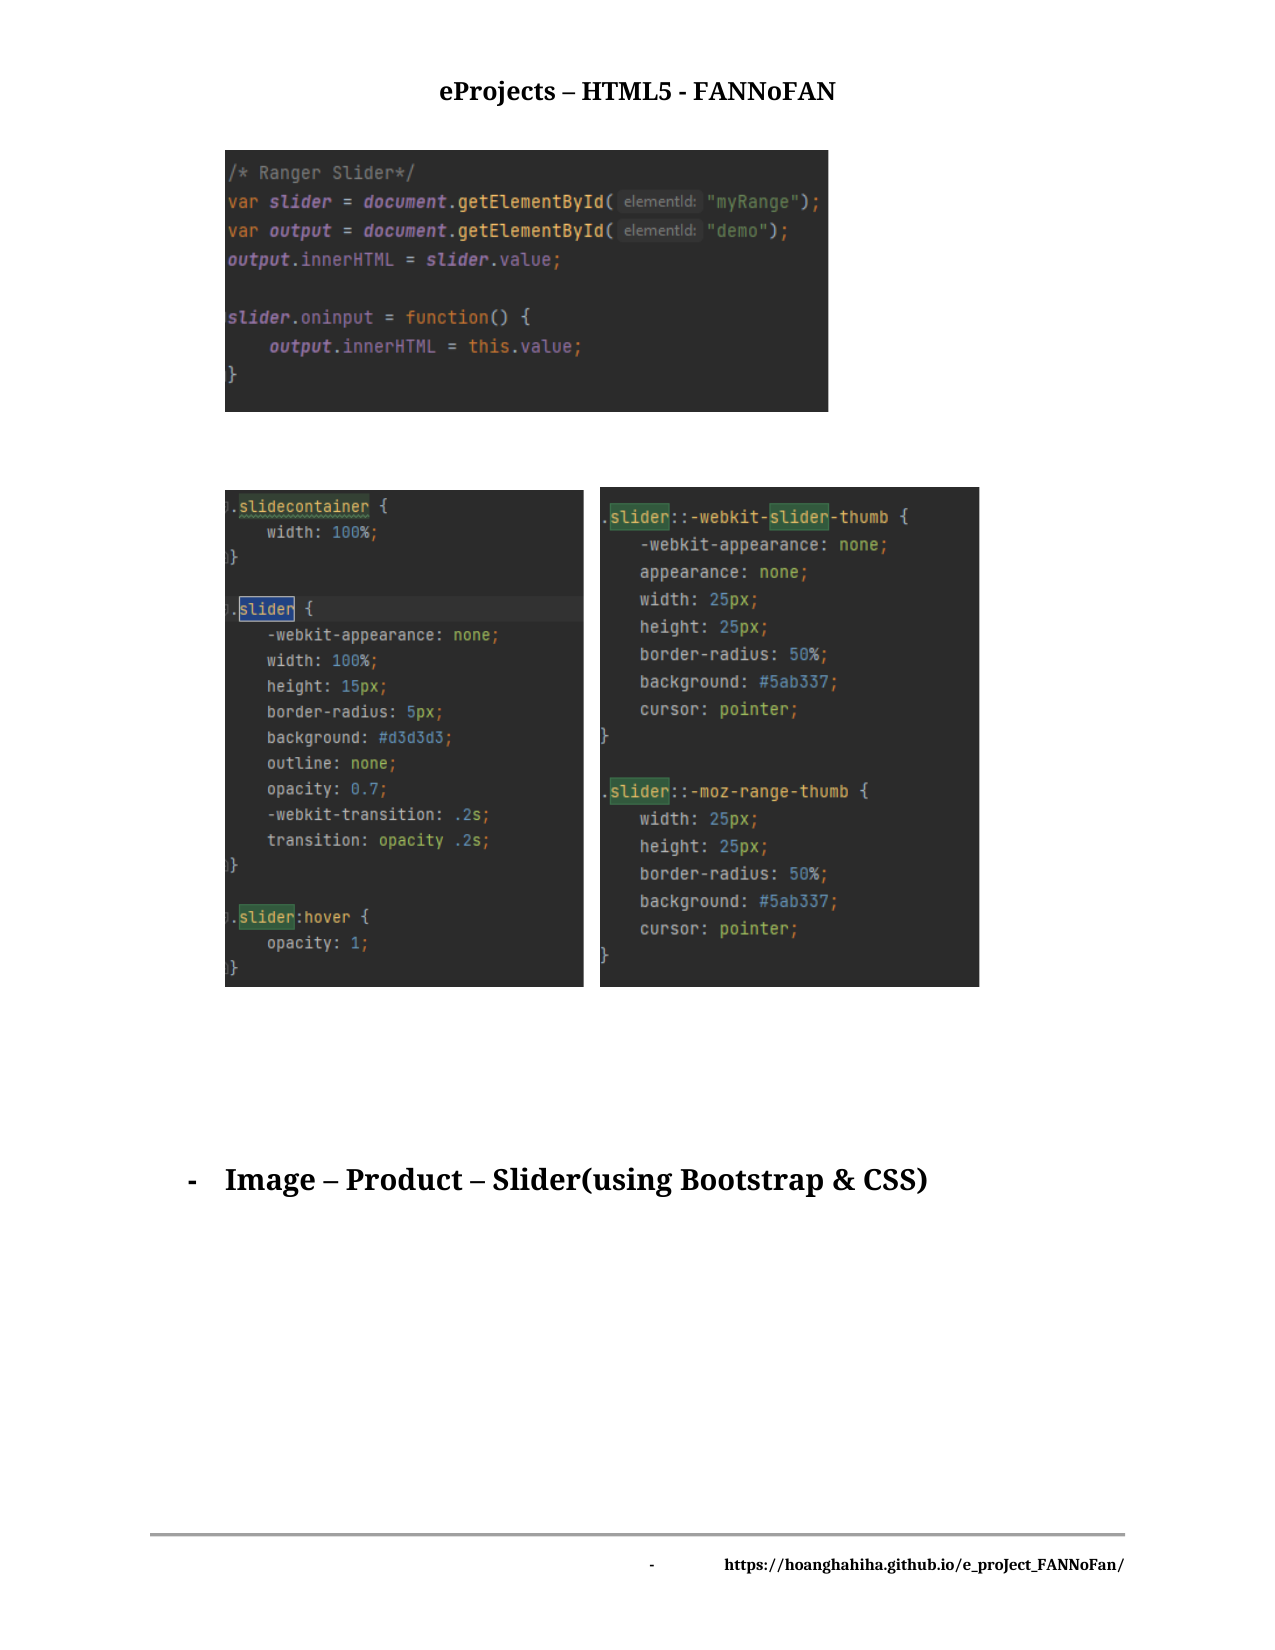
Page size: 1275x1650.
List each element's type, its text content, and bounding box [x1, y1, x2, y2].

picture [225, 150, 829, 412]
picture [600, 487, 980, 987]
picture [225, 490, 584, 987]
list Image – Product – Slider(using Bootstrap & CSS) [187, 1159, 1125, 1199]
